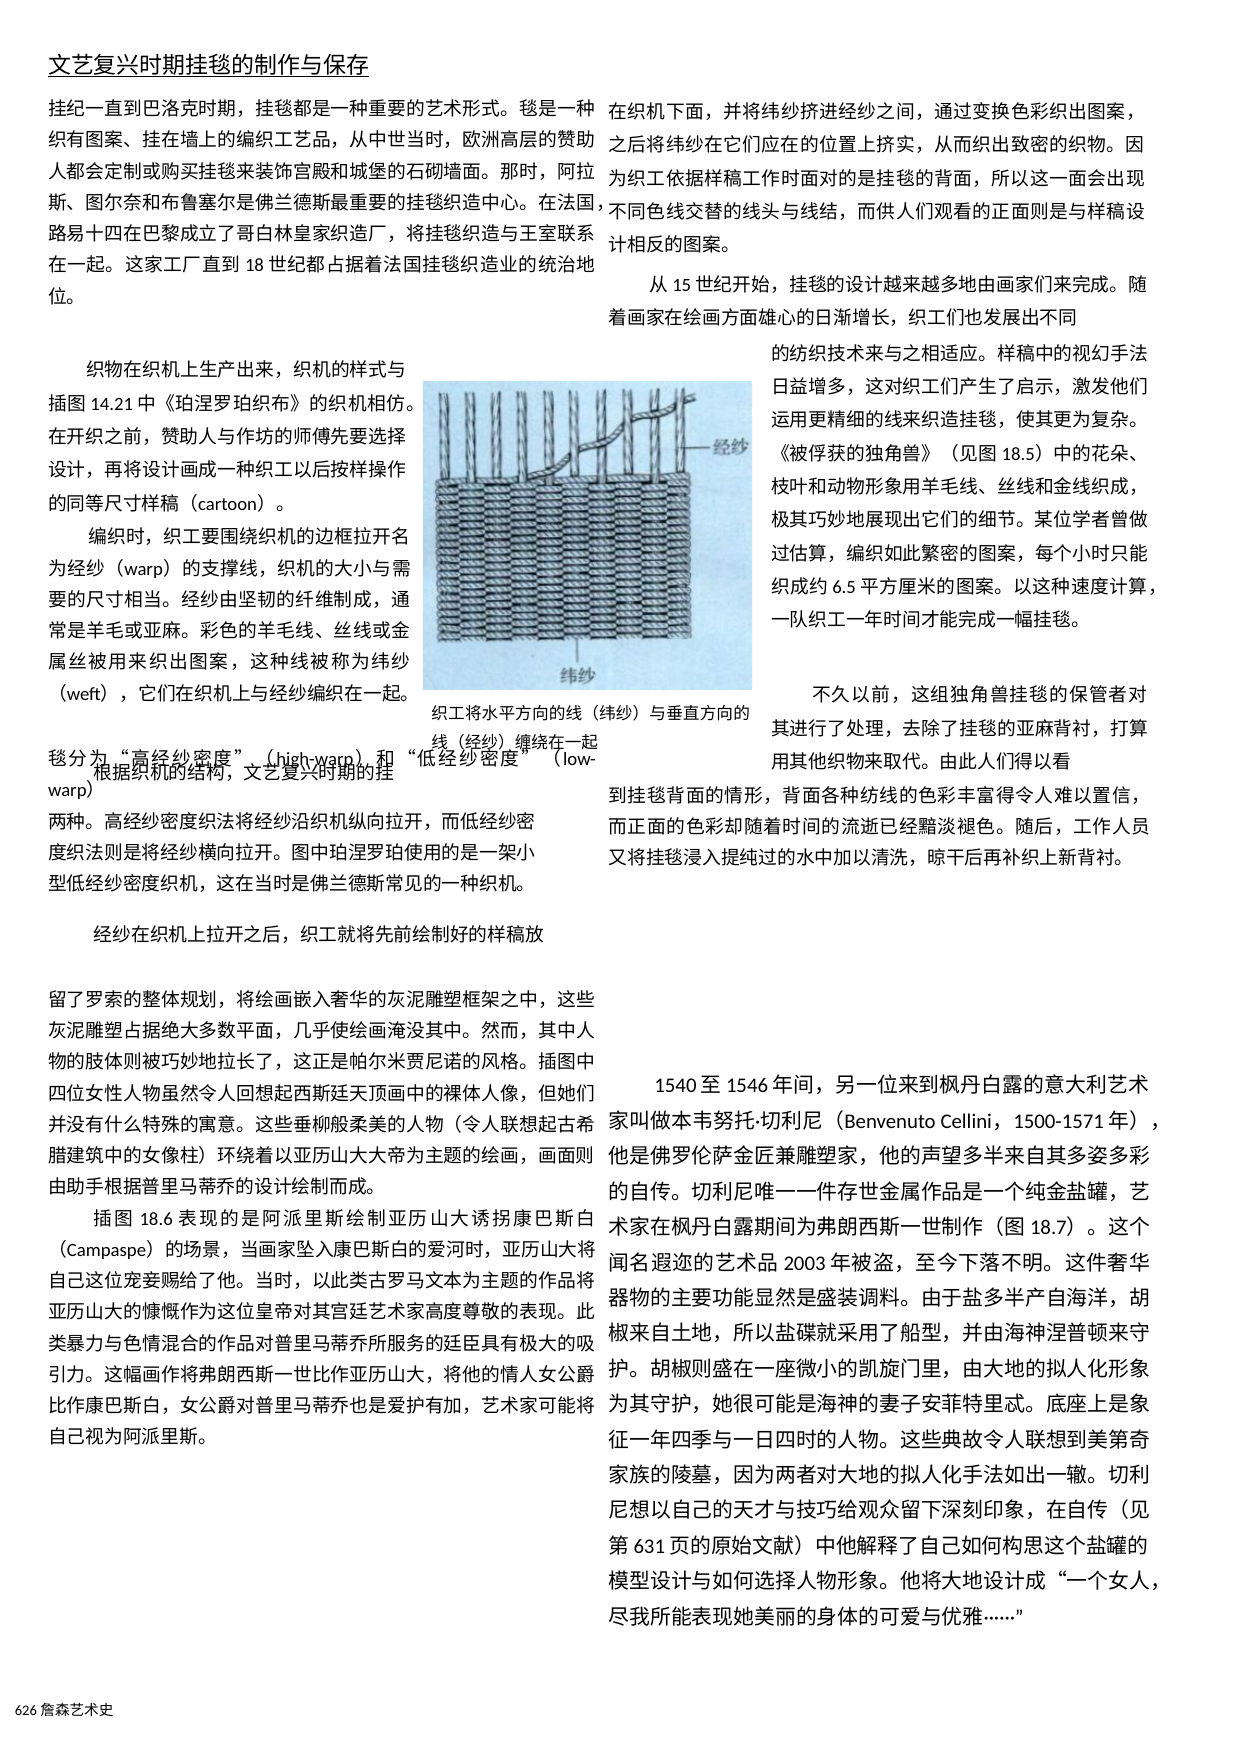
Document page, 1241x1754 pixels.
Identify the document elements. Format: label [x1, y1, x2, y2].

picture [422, 381, 753, 690]
